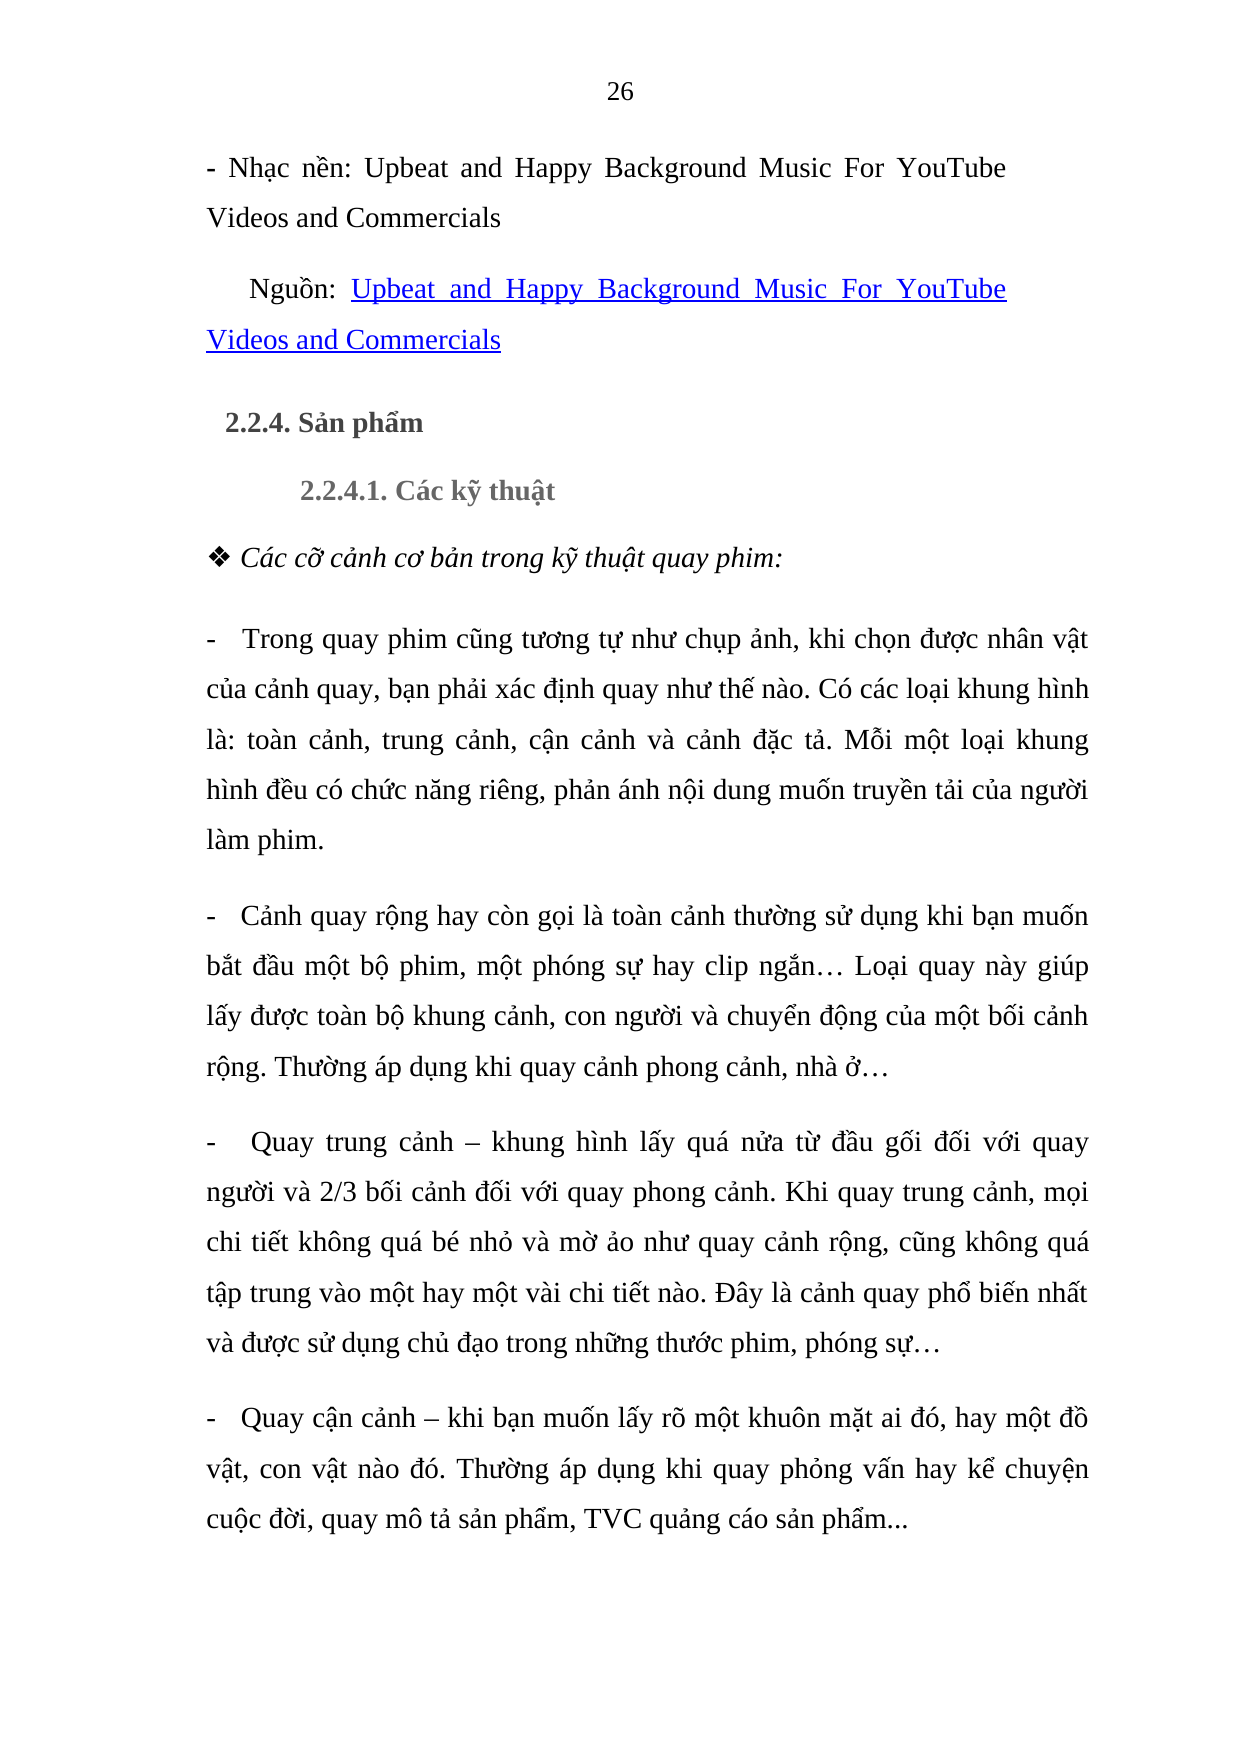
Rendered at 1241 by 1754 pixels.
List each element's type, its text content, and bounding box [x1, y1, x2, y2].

subtitle 2.2.4. Sản phẩm [206, 405, 1090, 439]
text - Nhạc nền: Upbeat and Happy Background Music For YouTube Videos and Commercials [206, 150, 1007, 234]
text - Quay trung cảnh – khung hình lấy quá nửa từ đầu gối đối với quay người và 2/3 bối cảnh đối với quay phong cảnh. Khi quay trung cảnh, mọi chi tiết không quá bé nhỏ và mờ ảo như quay cảnh rộng, cũng không quá tập trung vào một hay một vài chi tiết nào. Đây là cảnh quay phổ biến nhất và được sử dụng chủ đạo trong những thước phim, phóng sự… [206, 1124, 1090, 1359]
subtitle 2.2.4.1. Các kỹ thuật [281, 473, 1090, 507]
text - Quay cận cảnh – khi bạn muốn lấy rõ một khuôn mặt ai đó, hay một đồ vật, con vật nào đó. Thường áp dụng khi quay phỏng vấn hay kể chuyện cuộc đời, quay mô tả sản phẩm, TVC quảng cáo sản phẩm... [206, 1401, 1090, 1535]
text ❖ Các cỡ cảnh cơ bản trong kỹ thuật quay phim: [206, 537, 1090, 576]
text - Cảnh quay rộng hay còn gọi là toàn cảnh thường sử dụng khi bạn muốn bắt đầu một bộ phim, một phóng sự hay clip ngắn… Loại quay này giúp lấy được toàn bộ khung cảnh, con người và chuyển động của một bối cảnh rộng. Thường áp dụng khi quay cảnh phong cảnh, nhà ở… [206, 898, 1090, 1082]
text - Trong quay phim cũng tương tự như chụp ảnh, khi chọn được nhân vật của cảnh quay, bạn phải xác định quay như thế nào. Có các loại khung hình là: toàn cảnh, trung cảnh, cận cảnh và cảnh đặc tả. Mỗi một loại khung hình đều có chức năng riêng, phản ánh nội dung muốn truyền tải của người làm phim. [206, 621, 1090, 856]
text Nguồn: Upbeat and Happy Background Music For YouTube Videos and Commercials [206, 271, 1007, 355]
